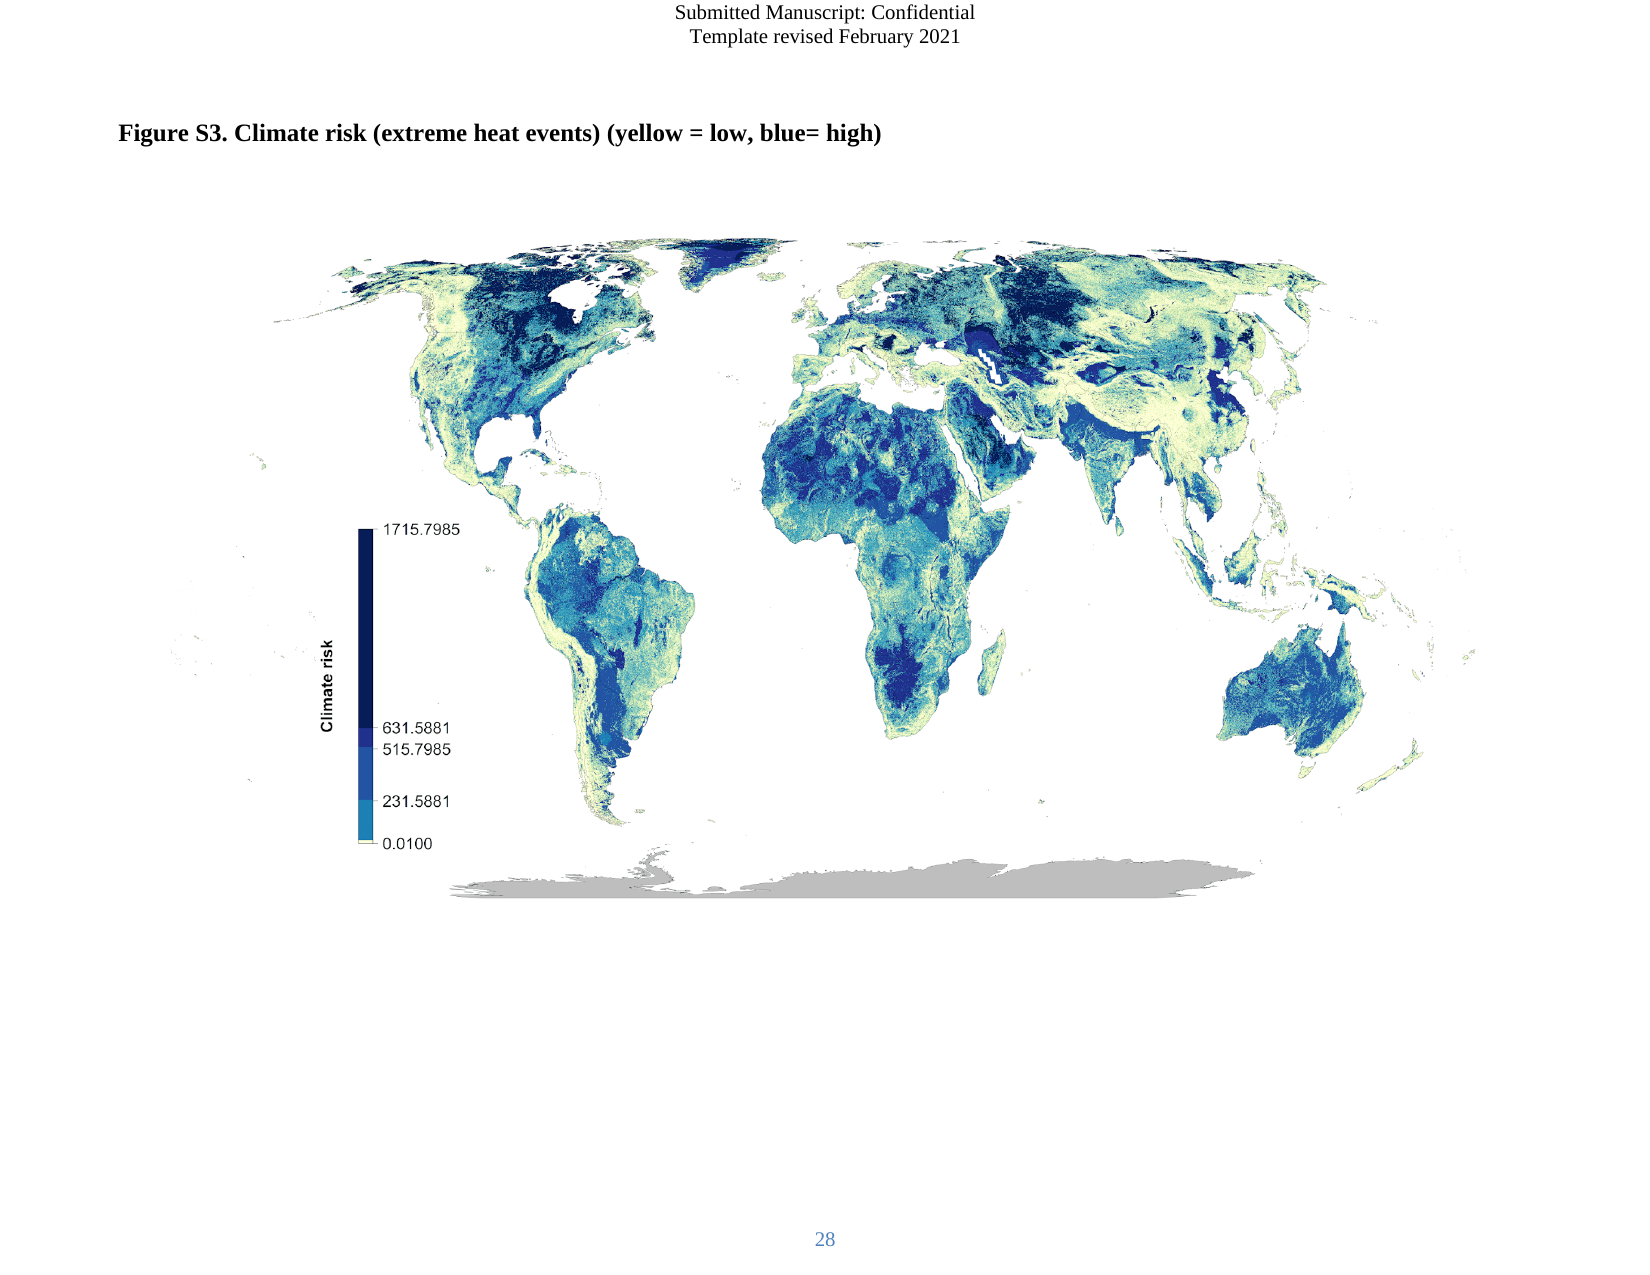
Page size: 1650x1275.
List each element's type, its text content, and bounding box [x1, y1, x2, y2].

text Figure S3. Climate risk (extreme heat events) (yellow = low, blue= high) [118, 118, 1532, 147]
picture [118, 175, 1532, 961]
